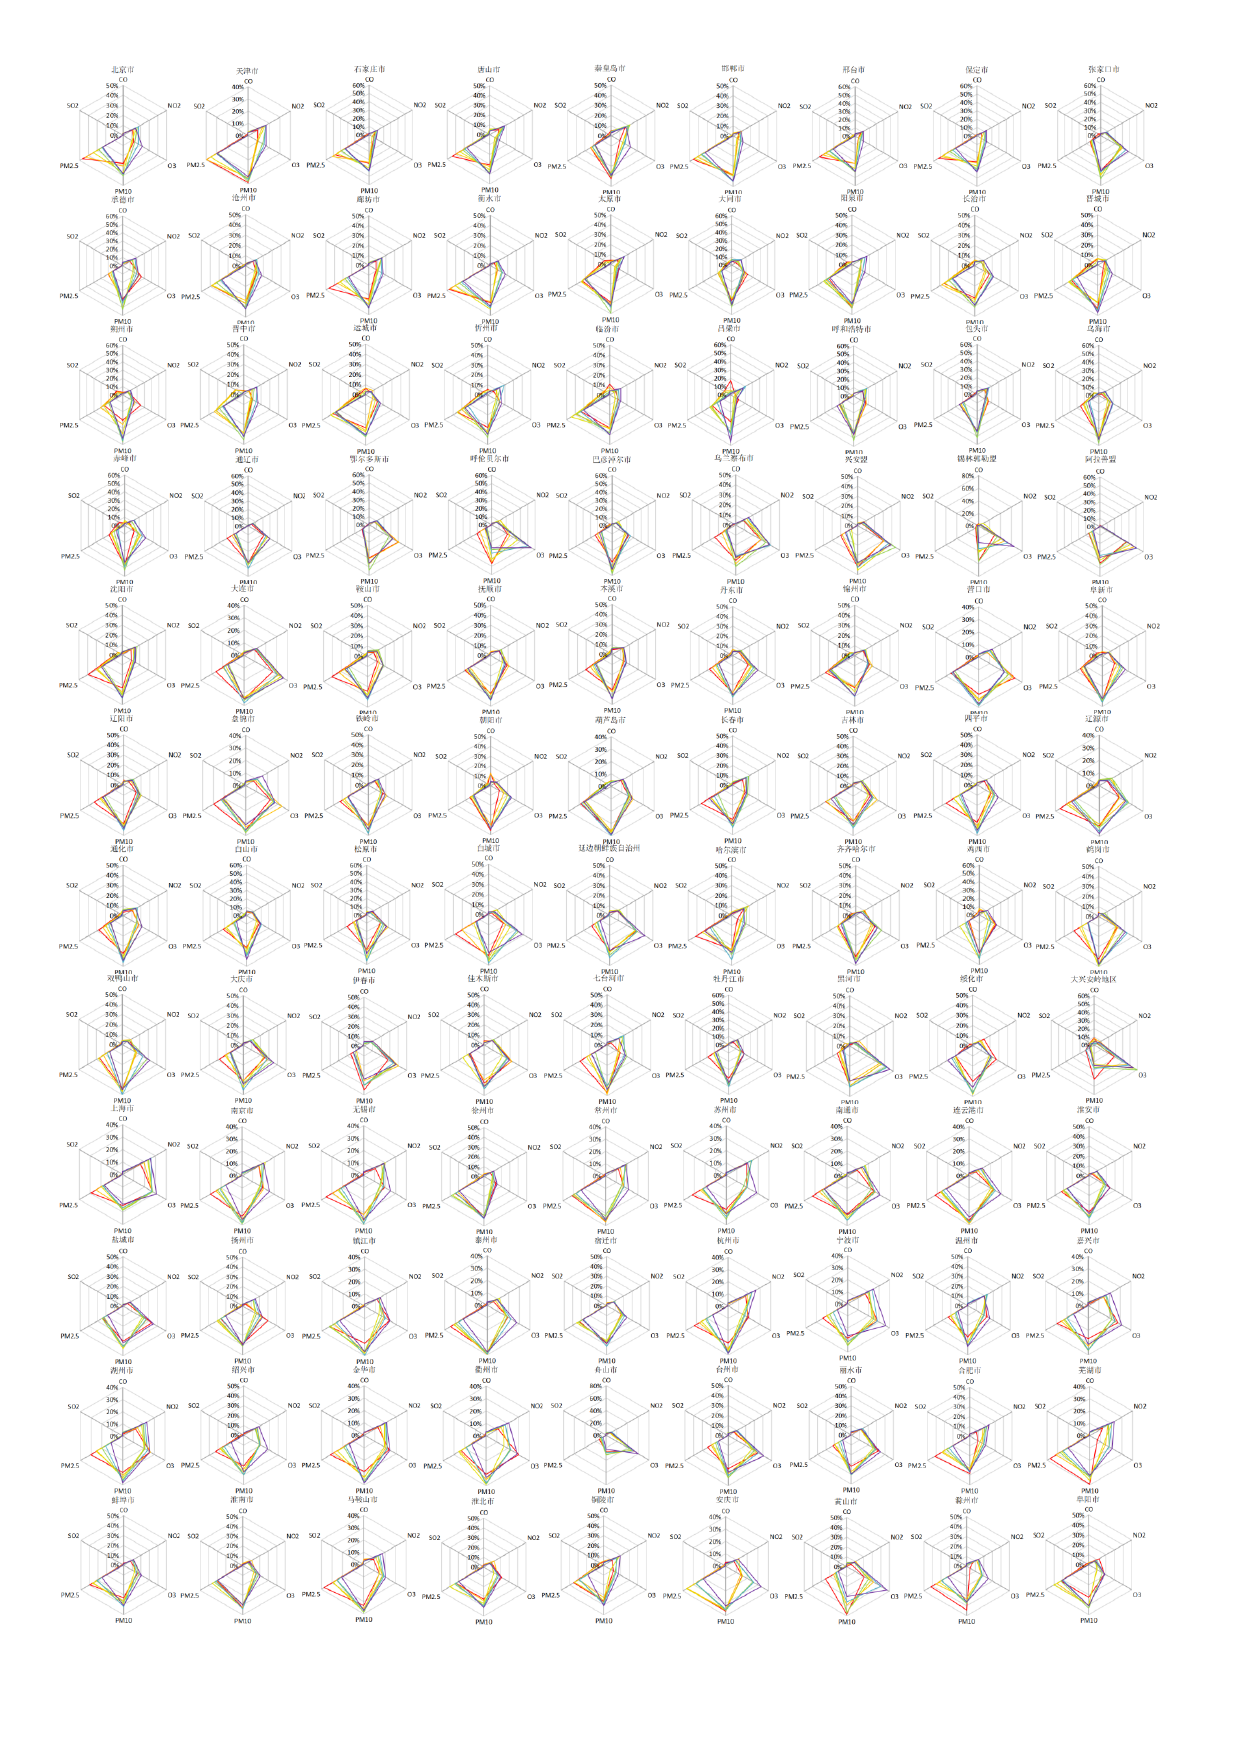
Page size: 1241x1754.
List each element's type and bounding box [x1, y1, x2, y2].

picture [59, 64, 1161, 1625]
